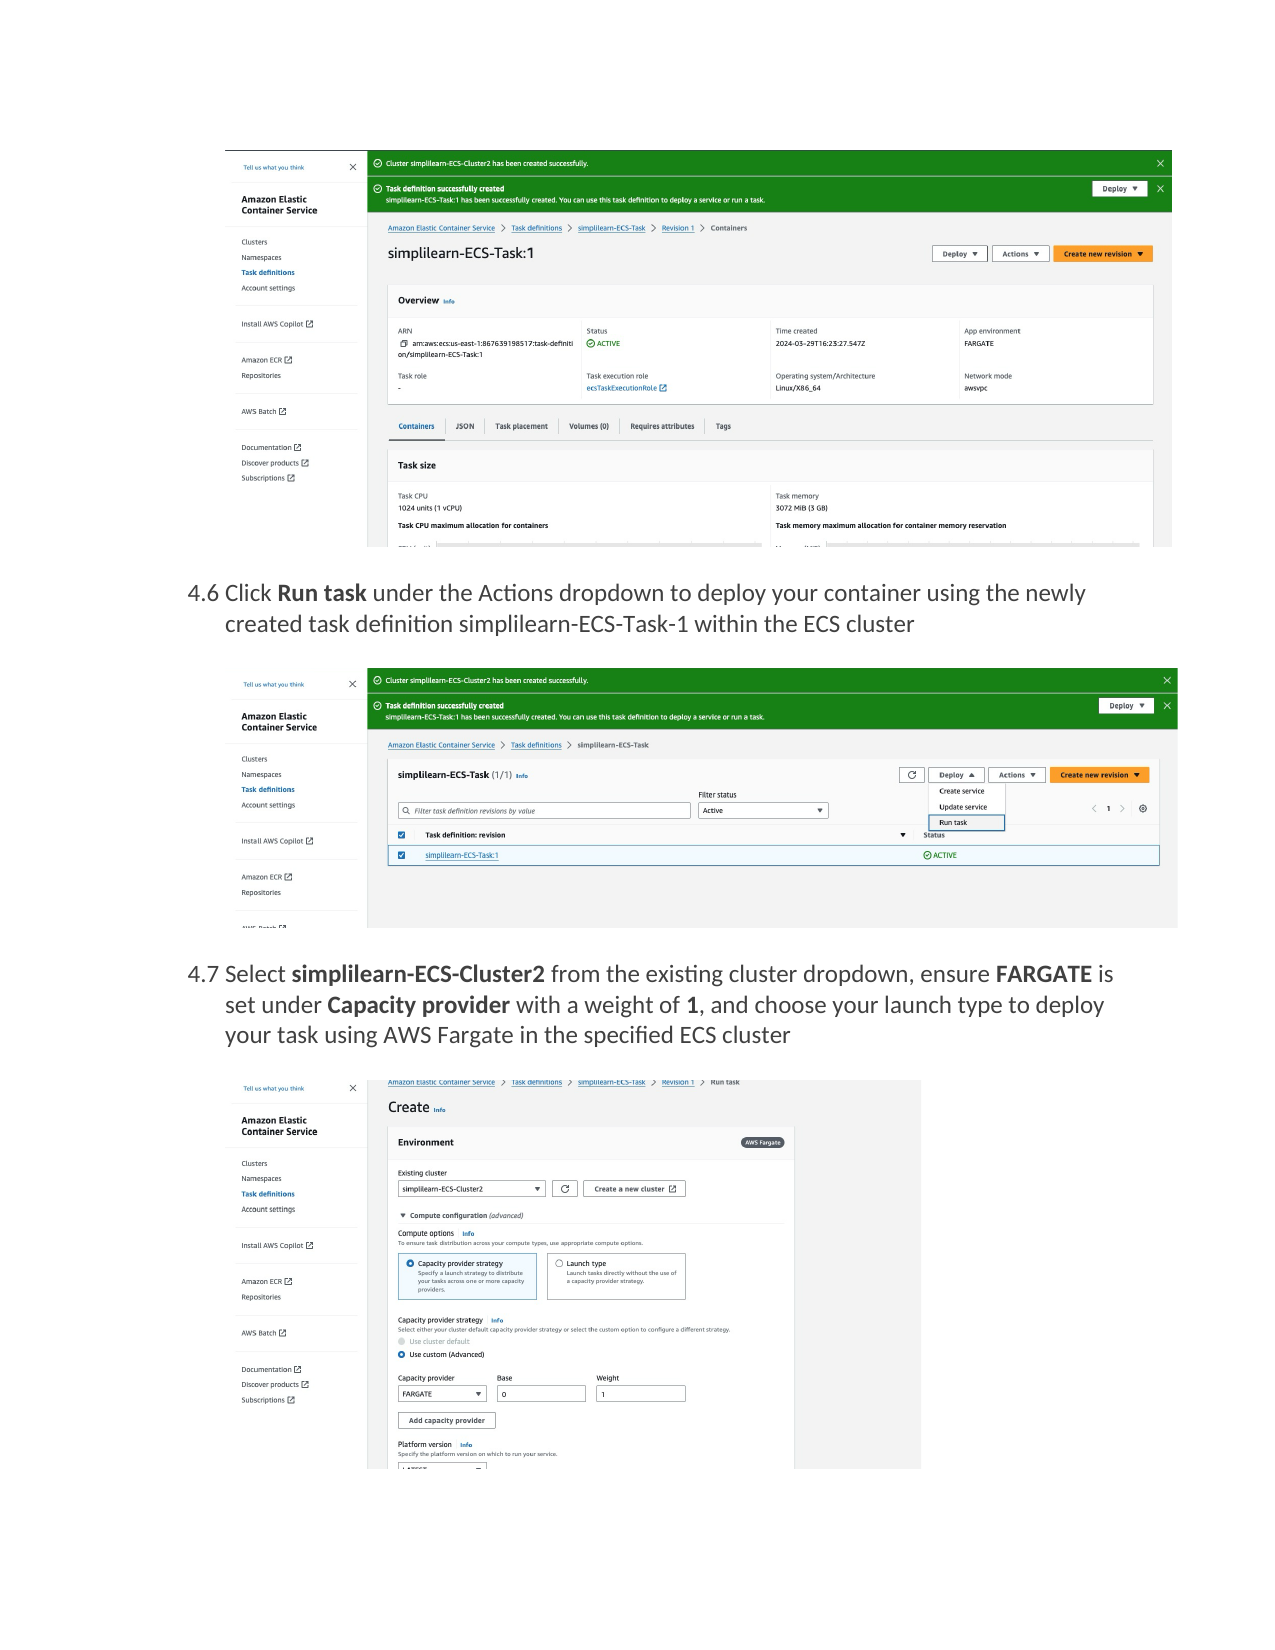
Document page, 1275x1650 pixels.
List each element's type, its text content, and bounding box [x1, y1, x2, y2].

picture [225, 668, 1178, 928]
list Select simplilearn-ECS-Cluster2 from the existing cluster dropdown, ensure FARGATE is set under Capacity provider with a weight of 1, and choose your launch type to deploy your task using AWS Fargate in the specified ECS cluster [187, 958, 1124, 1050]
picture [225, 1080, 922, 1469]
list Click Run task under the Actions dropdown to deploy your container using the newly created task definition simplilearn-ECS-Task-1 within the ECS cluster [187, 577, 1124, 638]
picture [225, 150, 1172, 547]
